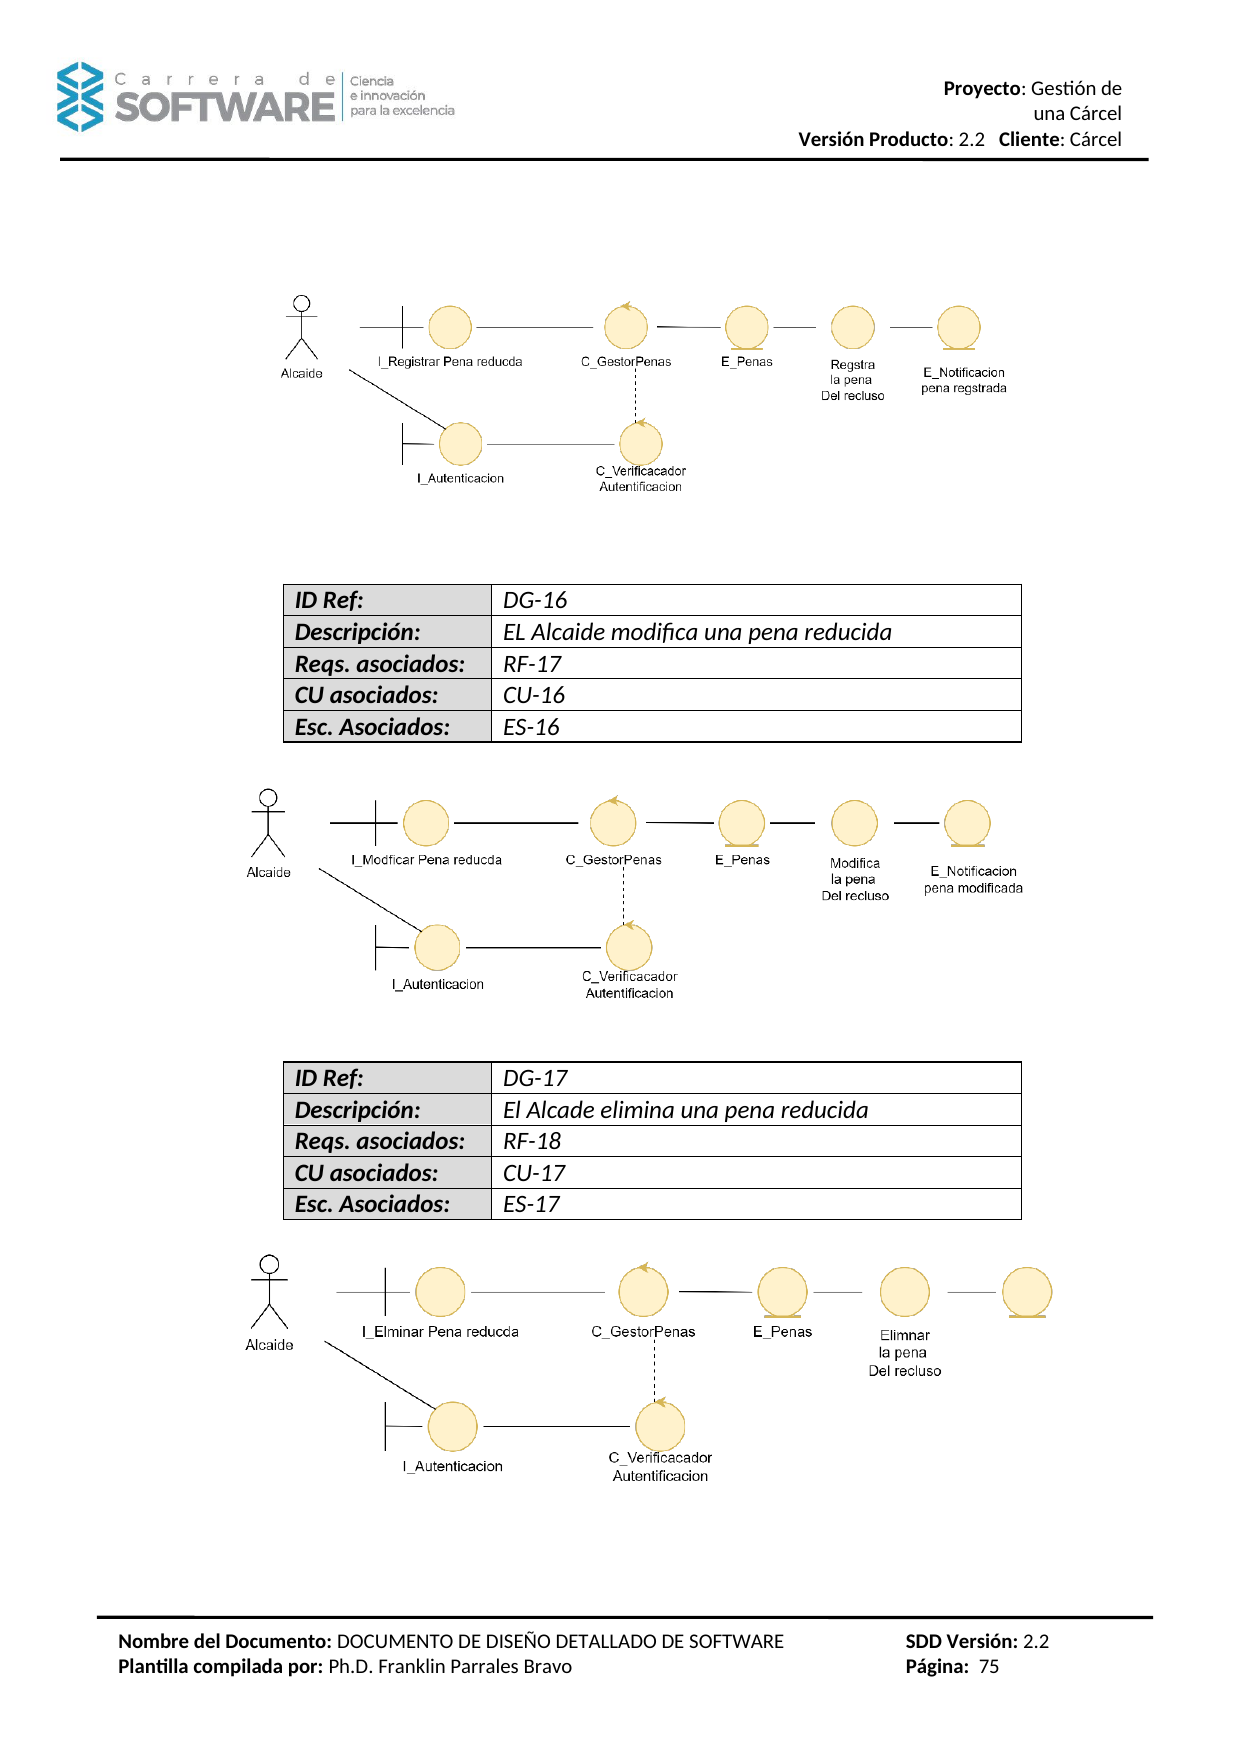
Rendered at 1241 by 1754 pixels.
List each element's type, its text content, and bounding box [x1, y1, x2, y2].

table_cell Esc. Asociados: [284, 711, 491, 741]
table_cell CU asociados: [284, 1157, 491, 1188]
picture [233, 1242, 1063, 1504]
table_cell Reqs. asociados: [284, 1126, 491, 1156]
table_cell ES-17 [492, 1189, 1021, 1219]
table_header ID Ref: [284, 585, 491, 615]
picture [270, 284, 1028, 511]
table_cell RF-17 [492, 648, 1021, 678]
table_cell El Alcade elimina una pena reducida [492, 1094, 1021, 1124]
table_cell Reqs. asociados: [284, 648, 491, 678]
table_cell CU asociados: [284, 679, 491, 710]
table_cell EL Alcaide modifica una pena reducida [492, 616, 1021, 647]
table_cell RF-18 [492, 1126, 1021, 1156]
table_cell Esc. Asociados: [284, 1189, 491, 1219]
table_cell CU-16 [492, 679, 1021, 710]
picture [46, 46, 461, 154]
table_cell Descripción: [284, 616, 491, 647]
table_cell CU-17 [492, 1157, 1021, 1188]
table_cell Descripción: [284, 1094, 491, 1124]
table_header DG-17 [492, 1063, 1021, 1093]
table_header DG-16 [492, 585, 1021, 615]
table_header ID Ref: [284, 1063, 491, 1093]
picture [234, 778, 1046, 1019]
table_cell ES-16 [492, 711, 1021, 741]
